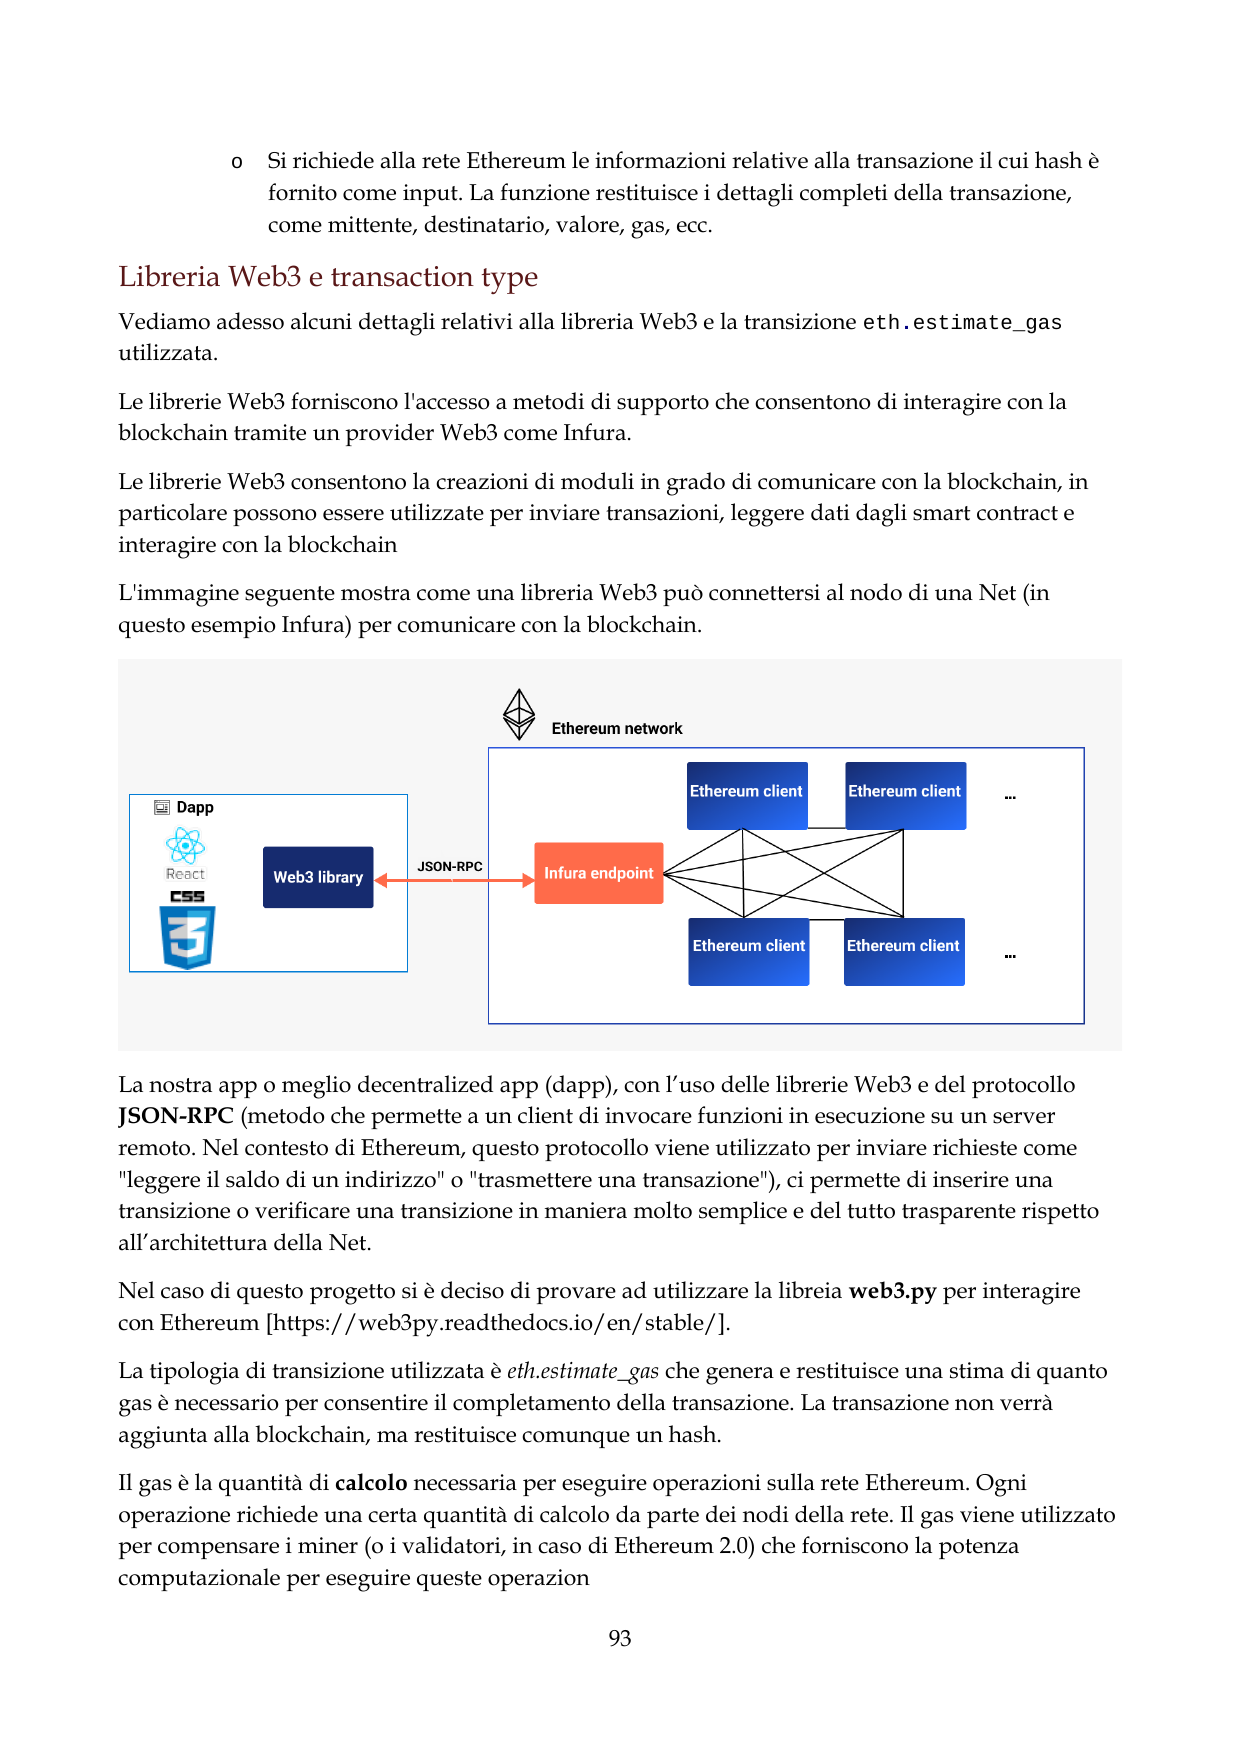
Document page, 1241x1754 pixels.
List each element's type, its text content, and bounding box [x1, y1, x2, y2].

picture [118, 659, 1123, 1051]
text L'immagine seguente mostra come una libreria Web3 può connettersi al nodo di una Net (in questo esempio Infura) per comunicare con la blockchain. [118, 580, 1122, 639]
text Vediamo adesso alcuni dettagli relativi alla libreria Web3 e la transizione eth.estimate_gas utilizzata. [118, 308, 1122, 367]
text Nel caso di questo progetto si è deciso di provare ad utilizzare la libreia web3.py per interagire con Ethereum [https://web3py.readthedocs.io/en/stable/]. [118, 1277, 1122, 1337]
text Le librerie Web3 forniscono l'accesso a metodi di supporto che consentono di interagire con la blockchain tramite un provider Web3 come Infura. [118, 388, 1122, 447]
subtitle Libreria Web3 e transaction type [118, 259, 1122, 294]
text Le librerie Web3 consentono la creazioni di moduli in grado di comunicare con la blockchain, in particolare possono essere utilizzate per inviare transazioni, leggere dati dagli smart contract e interagire con la blockchain [118, 468, 1122, 559]
text Il gas è la quantità di calcolo necessaria per eseguire operazioni sulla rete Ethereum. Ogni operazione richiede una certa quantità di calcolo da parte dei nodi della rete. Il gas viene utilizzato per compensare i miner (o i validatori, in caso di Ethereum 2.0) che forniscono la potenza computazionale per eseguire queste operazion [118, 1469, 1122, 1592]
text La nostra app o meglio decentralized app (dapp), con l’uso delle librerie Web3 e del protocollo JSON-RPC (metodo che permette a un client di invocare funzioni in esecuzione su un server remoto. Nel contesto di Ethereum, questo protocollo viene utilizzato per inviare richieste come "leggere il saldo di un indirizzo" o "trasmettere una transazione"), ci permette di inserire una transizione o verificare una transizione in maniera molto semplice e del tutto trasparente rispetto all’architettura della Net. [118, 1071, 1122, 1257]
list Si richiede alla rete Ethereum le informazioni relative alla transazione il cui hash è fornito come input. La funzione restituisce i dettagli completi della transazione, come mittente, destinatario, valore, gas, ecc. [231, 148, 1122, 238]
text La tipologia di transizione utilizzata è eth.estimate_gas che genera e restituisce una stima di quanto gas è necessario per consentire il completamento della transazione. La transazione non verrà aggiunta alla blockchain, ma restituisce comunque un hash. [118, 1357, 1122, 1448]
